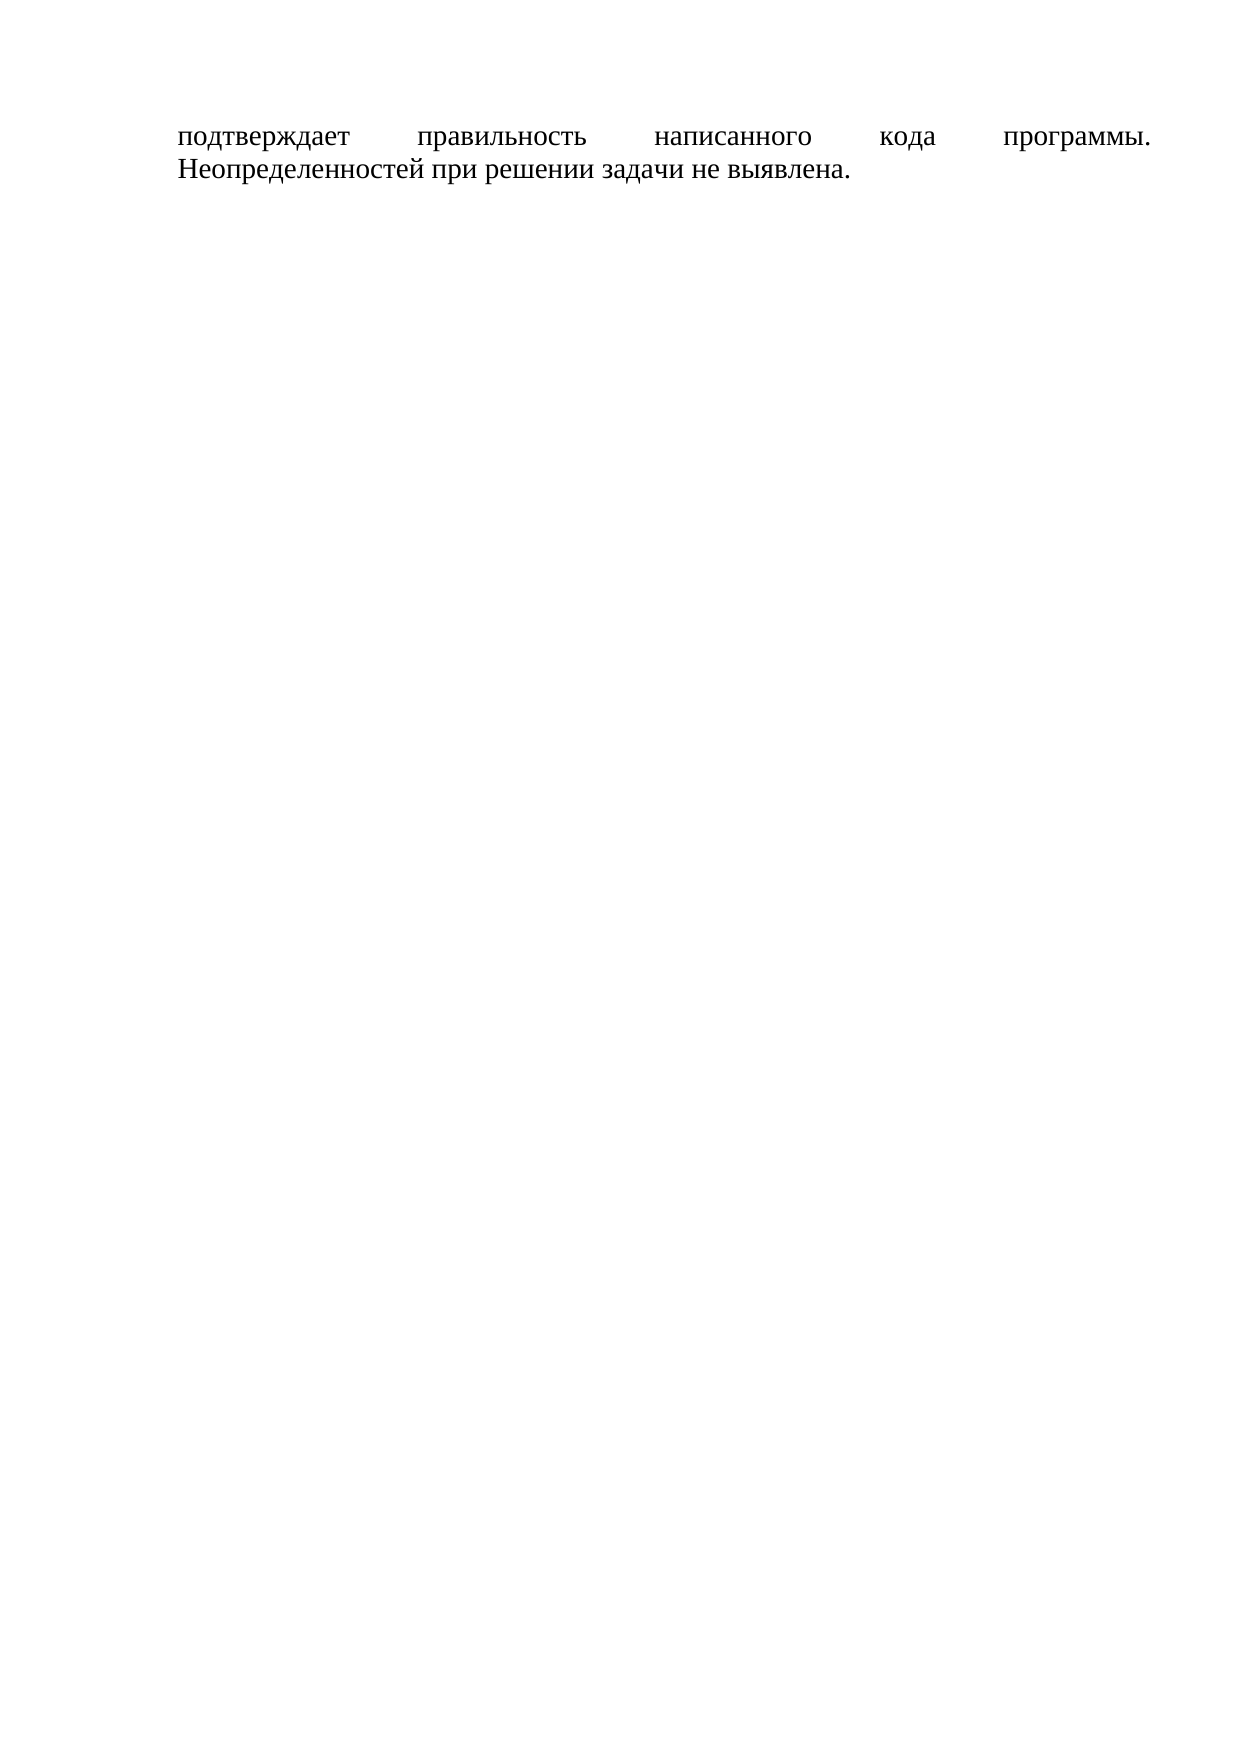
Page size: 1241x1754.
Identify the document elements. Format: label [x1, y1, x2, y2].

text [177, 118, 1152, 185]
